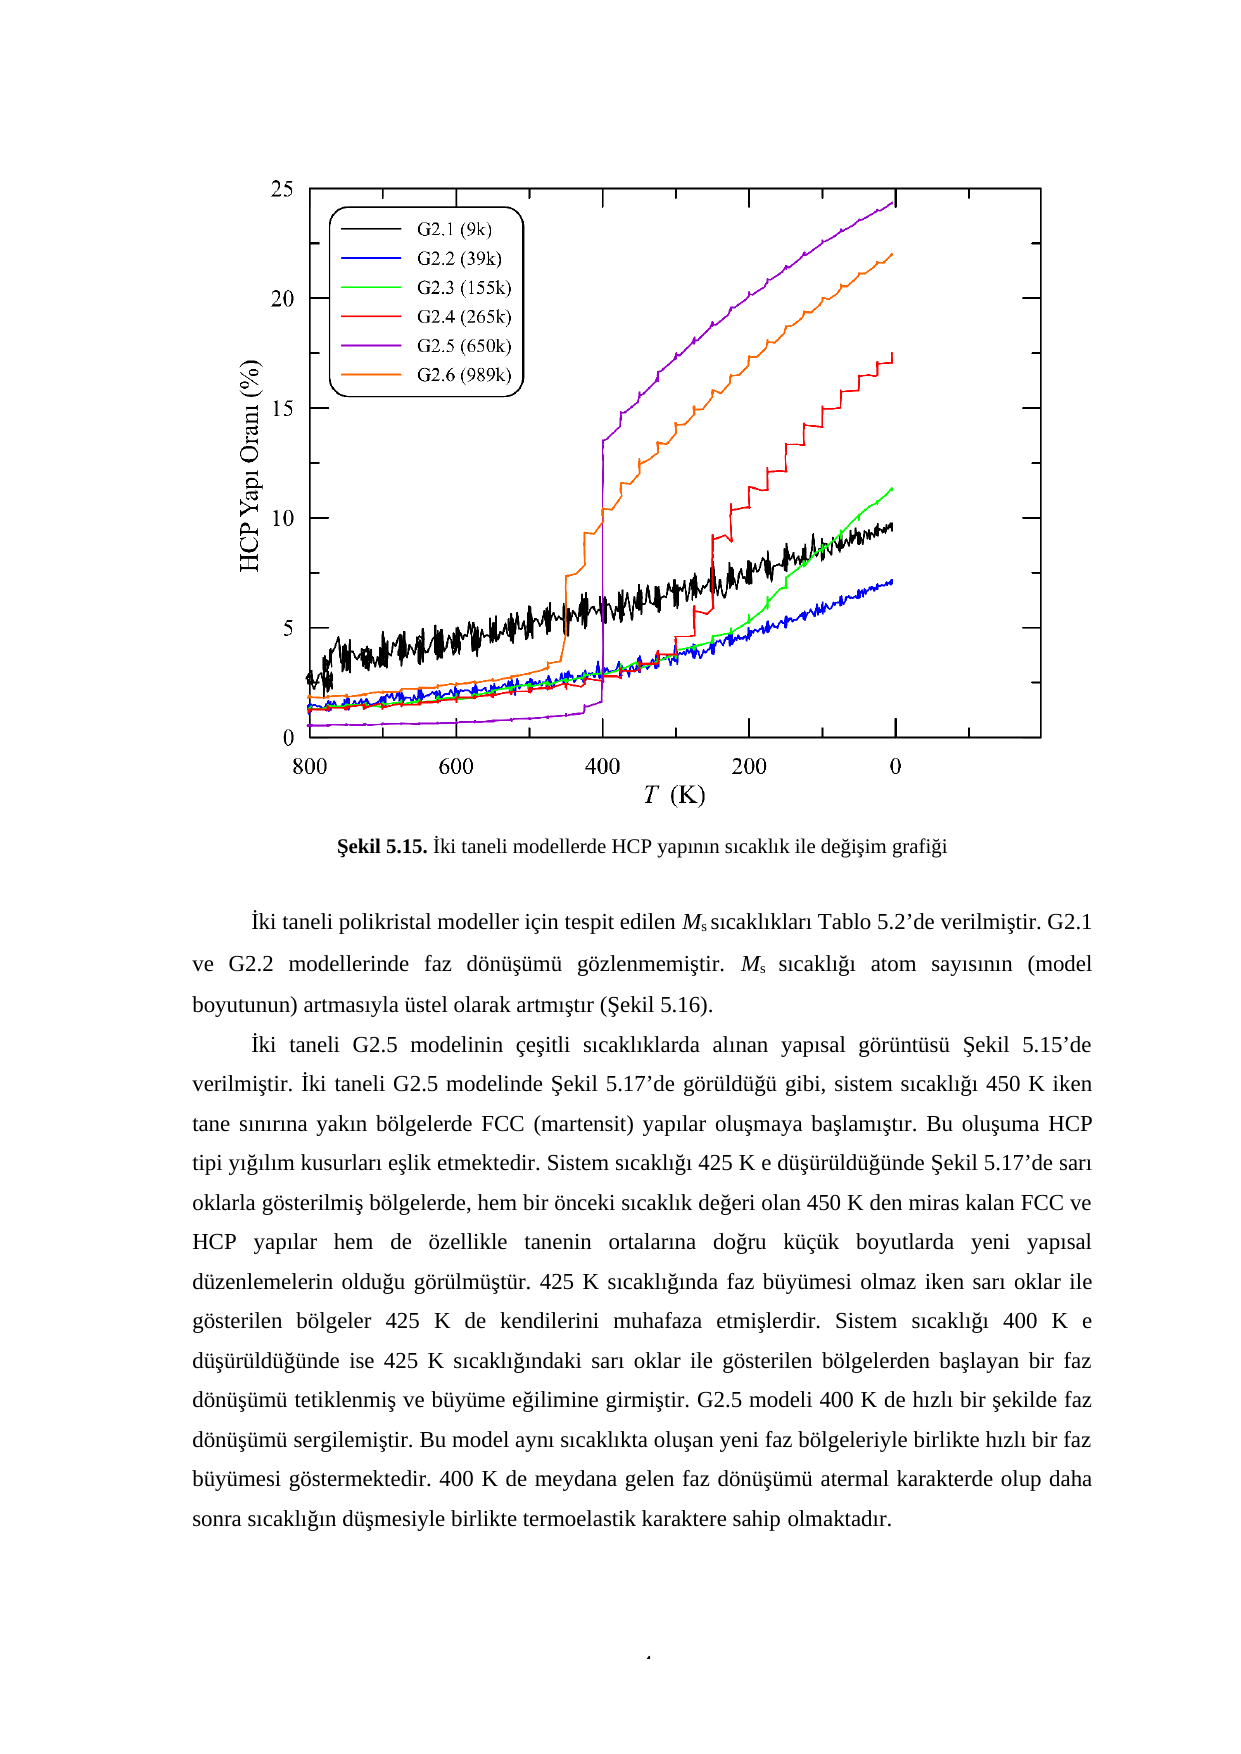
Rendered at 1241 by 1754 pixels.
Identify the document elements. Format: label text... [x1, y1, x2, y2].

picture [239, 180, 1042, 808]
text Şekil 5.15. İki taneli modellerde HCP yapının sıcaklık ile değişim grafiği [201, 834, 1083, 858]
text İki taneli G2.5 modelinin çeşitli sıcaklıklarda alınan yapısal görüntüsü Şekil 5.15’de verilmiştir. İki taneli G2.5 modelinde Şekil 5.17’de görüldüğü gibi, sistem sıcaklığı 450 K iken tane sınırına yakın bölgelerde FCC (martensit) yapılar oluşmaya başlamıştır. Bu oluşuma HCP tipi yığılım kusurları eşlik etmektedir. Sistem sıcaklığı 425 K e düşürüldüğünde Şekil 5.17’de sarı oklarla gösterilmiş bölgelerde, hem bir önceki sıcaklık değeri olan 450 K den miras kalan FCC ve HCP yapılar hem de özellikle tanenin ortalarına doğru küçük boyutlarda yeni yapısal düzenlemelerin olduğu görülmüştür. 425 K sıcaklığında faz büyümesi olmaz iken sarı oklar ile gösterilen bölgeler 425 K de kendilerini muhafaza etmişlerdir. Sistem sıcaklığı 400 K e düşürüldüğünde ise 425 K sıcaklığındaki sarı oklar ile gösterilen bölgelerden başlayan bir faz dönüşümü tetiklenmiş ve büyüme eğilimine girmiştir. G2.5 modeli 400 K de hızlı bir şekilde faz dönüşümü sergilemiştir. Bu model aynı sıcaklıkta oluşan yeni faz bölgeleriyle birlikte hızlı bir faz büyümesi göstermektedir. 400 K de meydana gelen faz dönüşümü atermal karakterde olup daha sonra sıcaklığın düşmesiyle birlikte termoelastik karaktere sahip olmaktadır. [192, 1031, 1093, 1531]
text İki taneli polikristal modeller için tespit edilen Ms sıcaklıkları Tablo 5.2’de verilmiştir. G2.1 ve G2.2 modellerinde faz dönüşümü gözlenmemiştir. Ms sıcaklığı atom sayısının (model boyutunun) artmasıyla üstel olarak artmıştır (Şekil 5.16). [192, 908, 1093, 1018]
